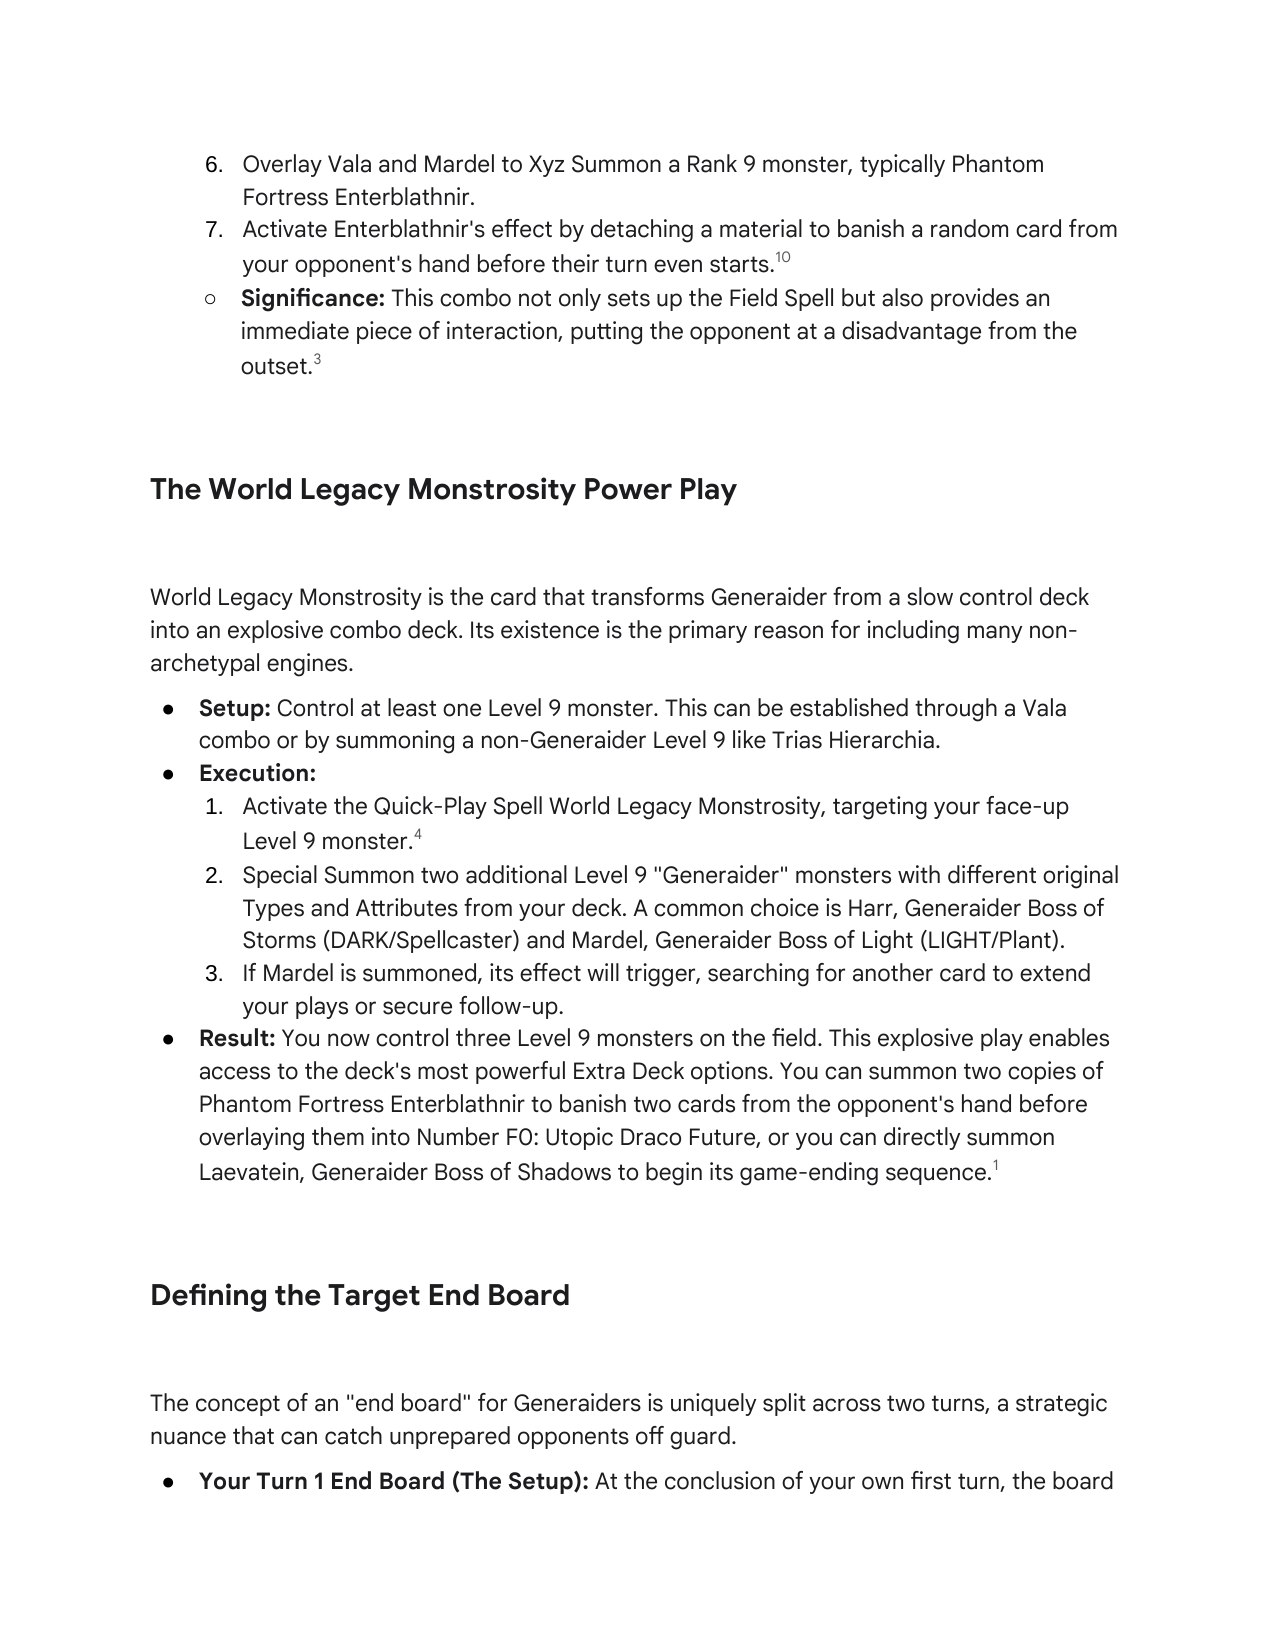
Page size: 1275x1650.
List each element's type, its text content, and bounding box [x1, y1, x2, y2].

list Overlay Vala and Mardel to Xyz Summon a Rank 9 monster, typically Phantom Fortress Enterblathnir. [205, 150, 1125, 211]
list If Mardel is summoned, its effect will trigger, searching for another card to extend your plays or secure follow-up. [205, 959, 1125, 1021]
list Activate the Quick-Play Spell World Legacy Monstrosity, targeting your face-up Level 9 monster.4 [205, 792, 1125, 857]
list Result: You now control three Level 9 monsters on the field. This explosive play enables access to the deck's most powerful Extra Deck options. You can summon two copies of Phantom Fortress Enterblathnir to banish two cards from the opponent's hand before overlaying them into Number F0: Utopic Draco Future, or you can directly summon Laevatein, Generaider Boss of Shadows to begin its game-ending sequence.1 [161, 1024, 1125, 1187]
text World Legacy Monstrosity is the card that transforms Generaider from a slow control deck into an explosive combo deck. Its existence is the primary reason for including many non-archetypal engines. [150, 583, 1125, 678]
subtitle Defining the Target End Board [150, 1277, 1125, 1314]
list Special Summon two additional Level 9 "Generaider" monsters with different original Types and Attributes from your deck. A common choice is Harr, Generaider Boss of Storms (DARK/Spellcaster) and Mardel, Generaider Boss of Light (LIGHT/Plant). [205, 861, 1125, 955]
list Setup: Control at least one Level 9 monster. This can be established through a Vala combo or by summoning a non-Generaider Level 9 like Trias Hierarchia. [161, 694, 1125, 756]
subtitle The World Legacy Monstrosity Power Play [150, 472, 1125, 508]
list Activate Enterblathnir's effect by detaching a material to banish a random card from your opponent's hand before their turn even starts.10 [205, 215, 1125, 280]
list Execution: [161, 759, 1125, 788]
text The concept of an "end board" for Generaiders is uniquely split across two turns, a strategic nuance that can catch unprepared opponents off guard. [150, 1389, 1125, 1451]
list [161, 1467, 1125, 1496]
list Significance: This combo not only sets up the Field Spell but also provides an immediate piece of interaction, putting the opponent at a disadvantage from the outset.3 [203, 284, 1125, 381]
